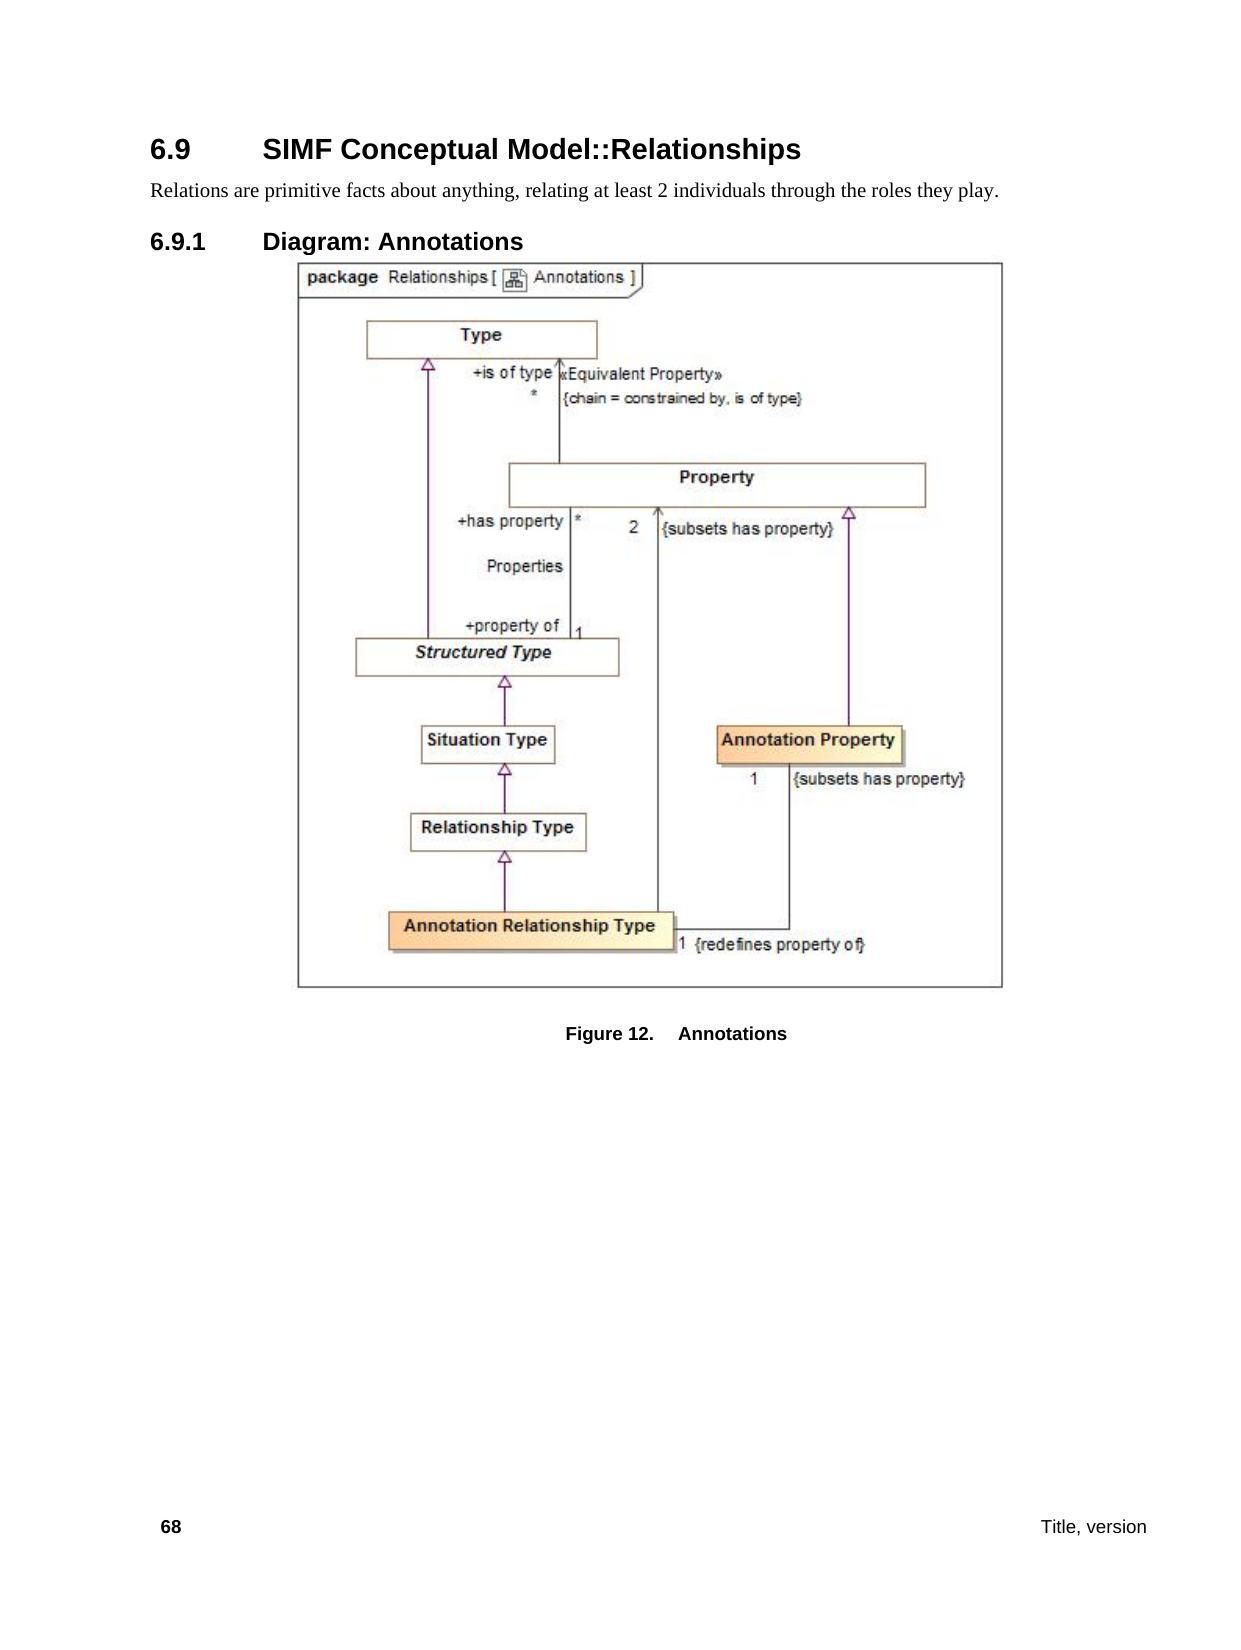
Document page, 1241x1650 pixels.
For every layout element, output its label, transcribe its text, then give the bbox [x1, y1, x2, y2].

subtitle Diagram: Annotations [150, 227, 1165, 255]
text Relations are primitive facts about anything, relating at least 2 individuals through the roles they play. [150, 177, 1165, 202]
picture [290, 255, 1025, 1010]
list Annotations [187, 1022, 1165, 1044]
subtitle SIMF Conceptual Model::Relationships [150, 132, 1165, 166]
